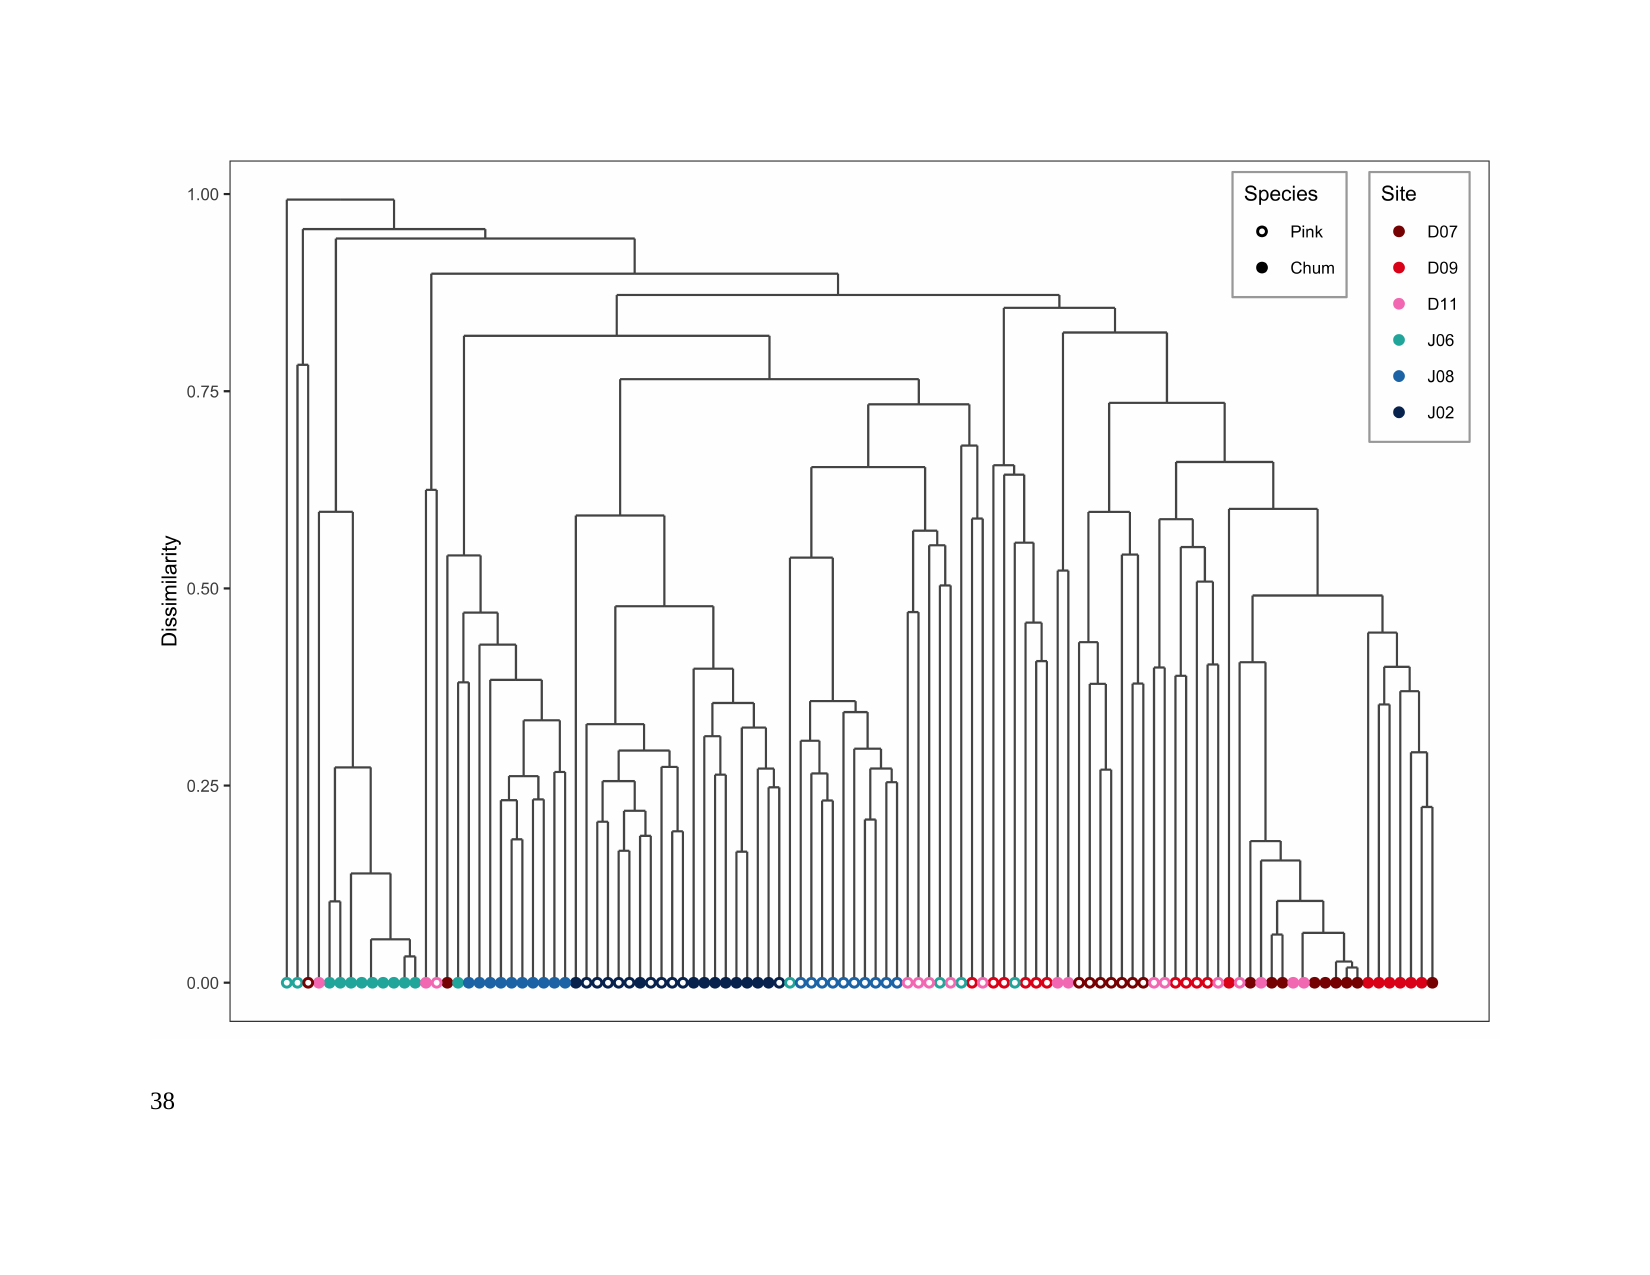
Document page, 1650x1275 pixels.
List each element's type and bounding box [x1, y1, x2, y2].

picture [150, 150, 1500, 1039]
